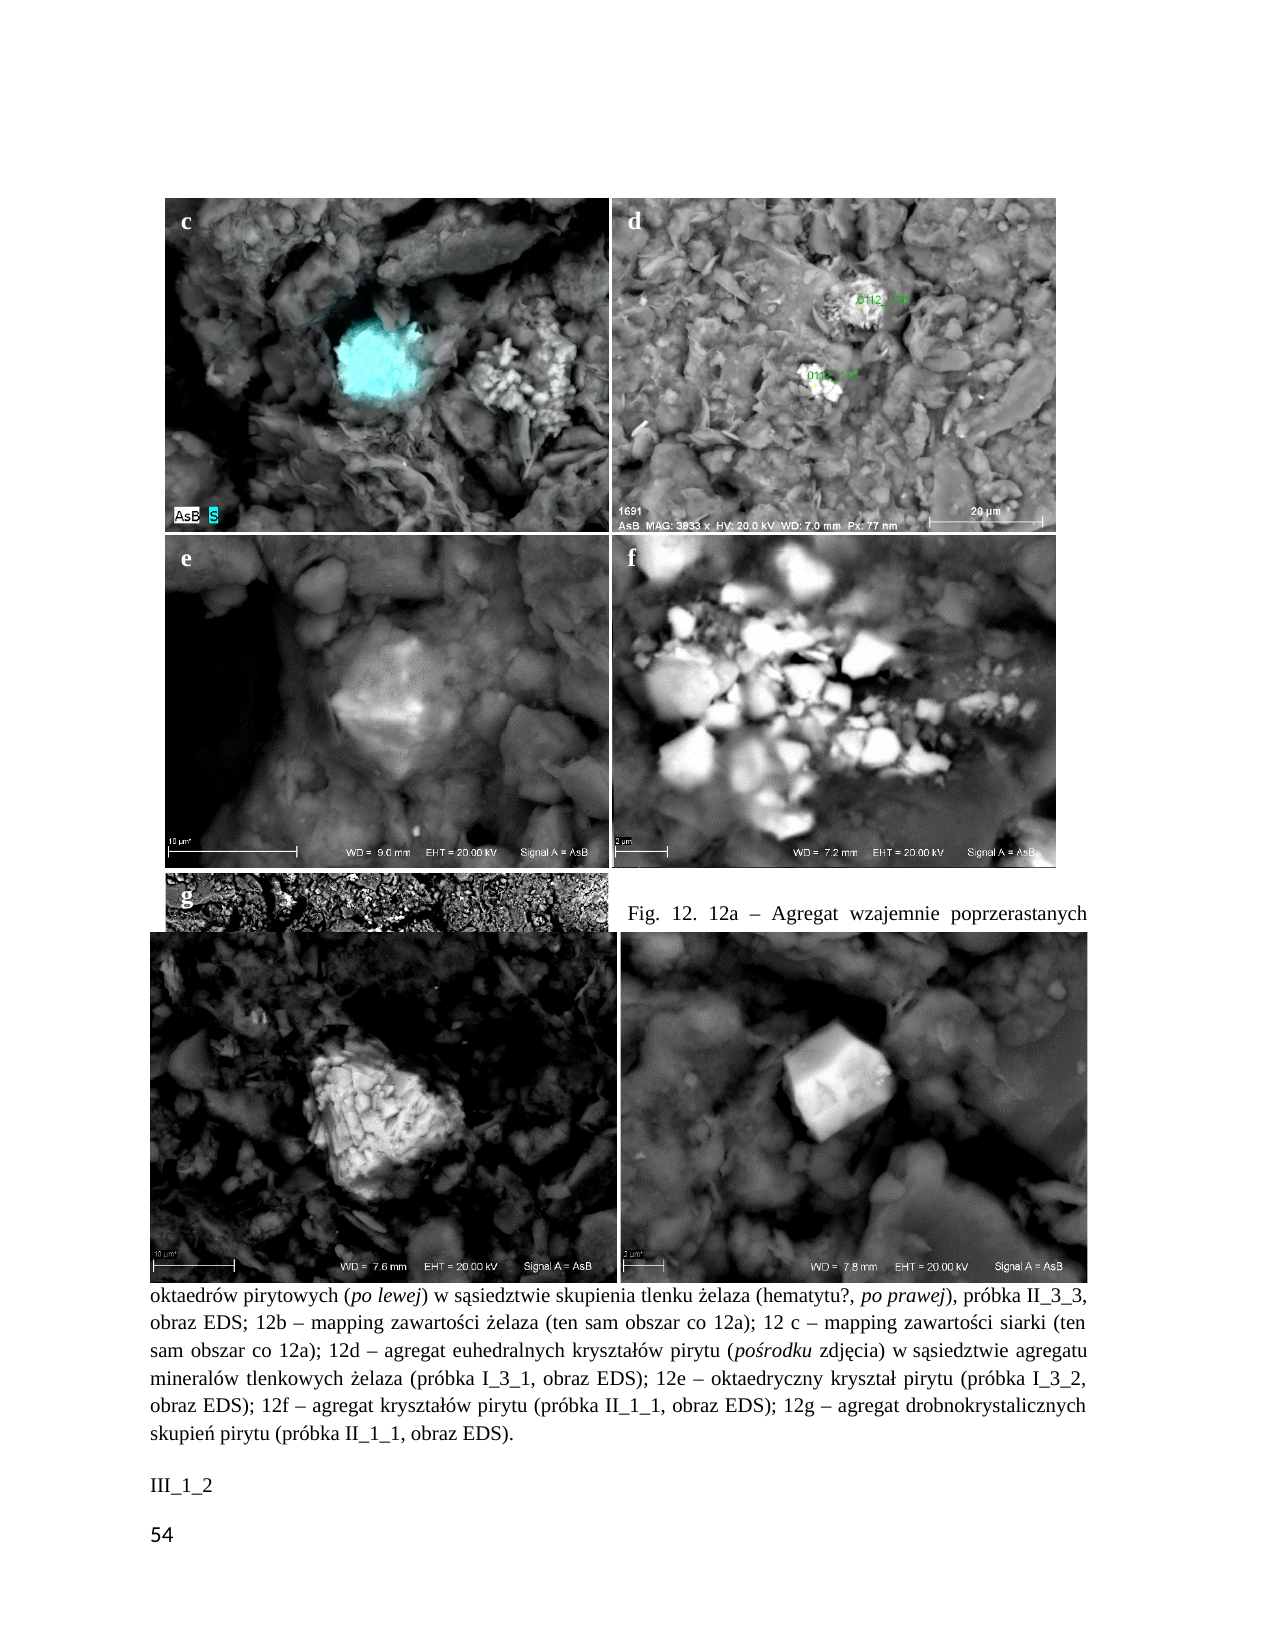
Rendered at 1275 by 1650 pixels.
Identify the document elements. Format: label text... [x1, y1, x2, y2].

picture [620, 932, 1088, 1283]
picture [612, 535, 1056, 868]
text III_1_2 [150, 1473, 1087, 1497]
picture [612, 198, 1056, 532]
picture [165, 535, 609, 868]
picture [150, 873, 617, 1283]
picture [165, 198, 609, 532]
